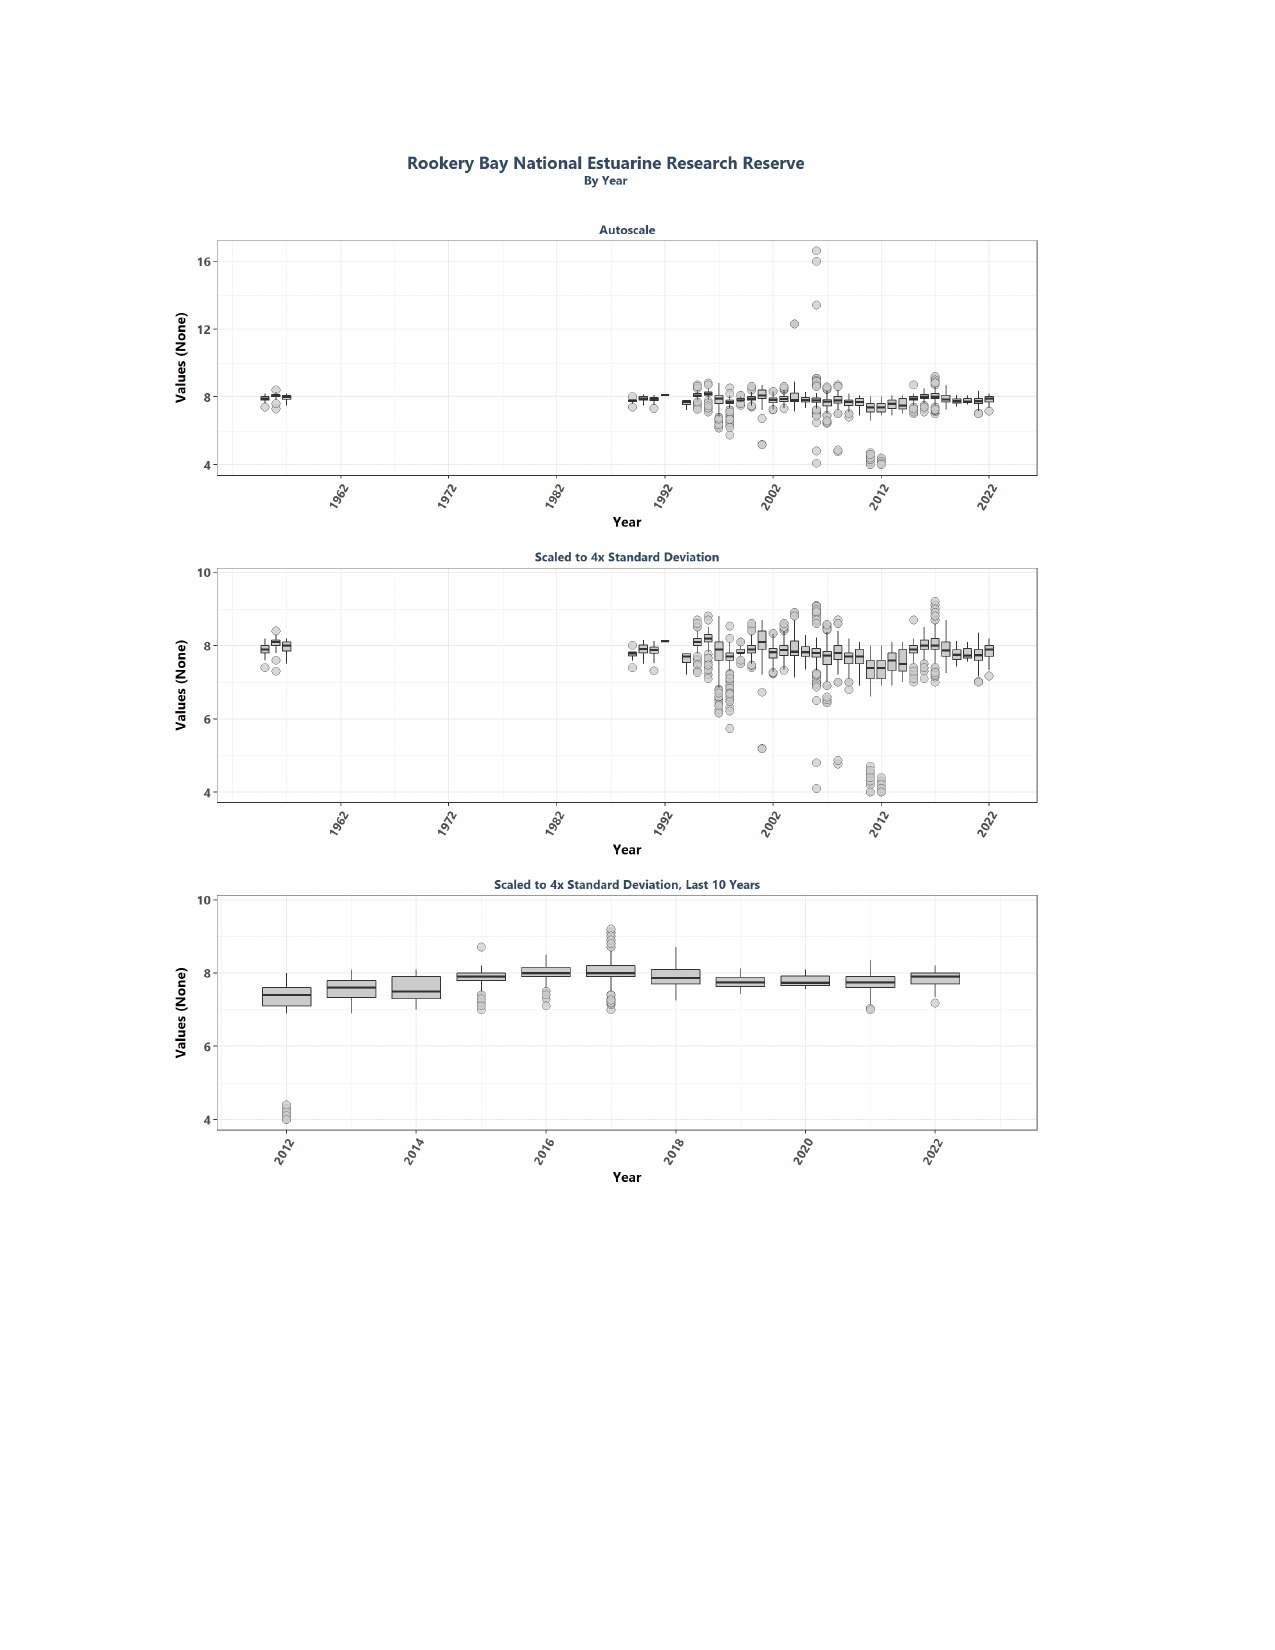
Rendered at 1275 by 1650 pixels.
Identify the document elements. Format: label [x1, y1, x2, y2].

picture [168, 150, 1044, 1200]
